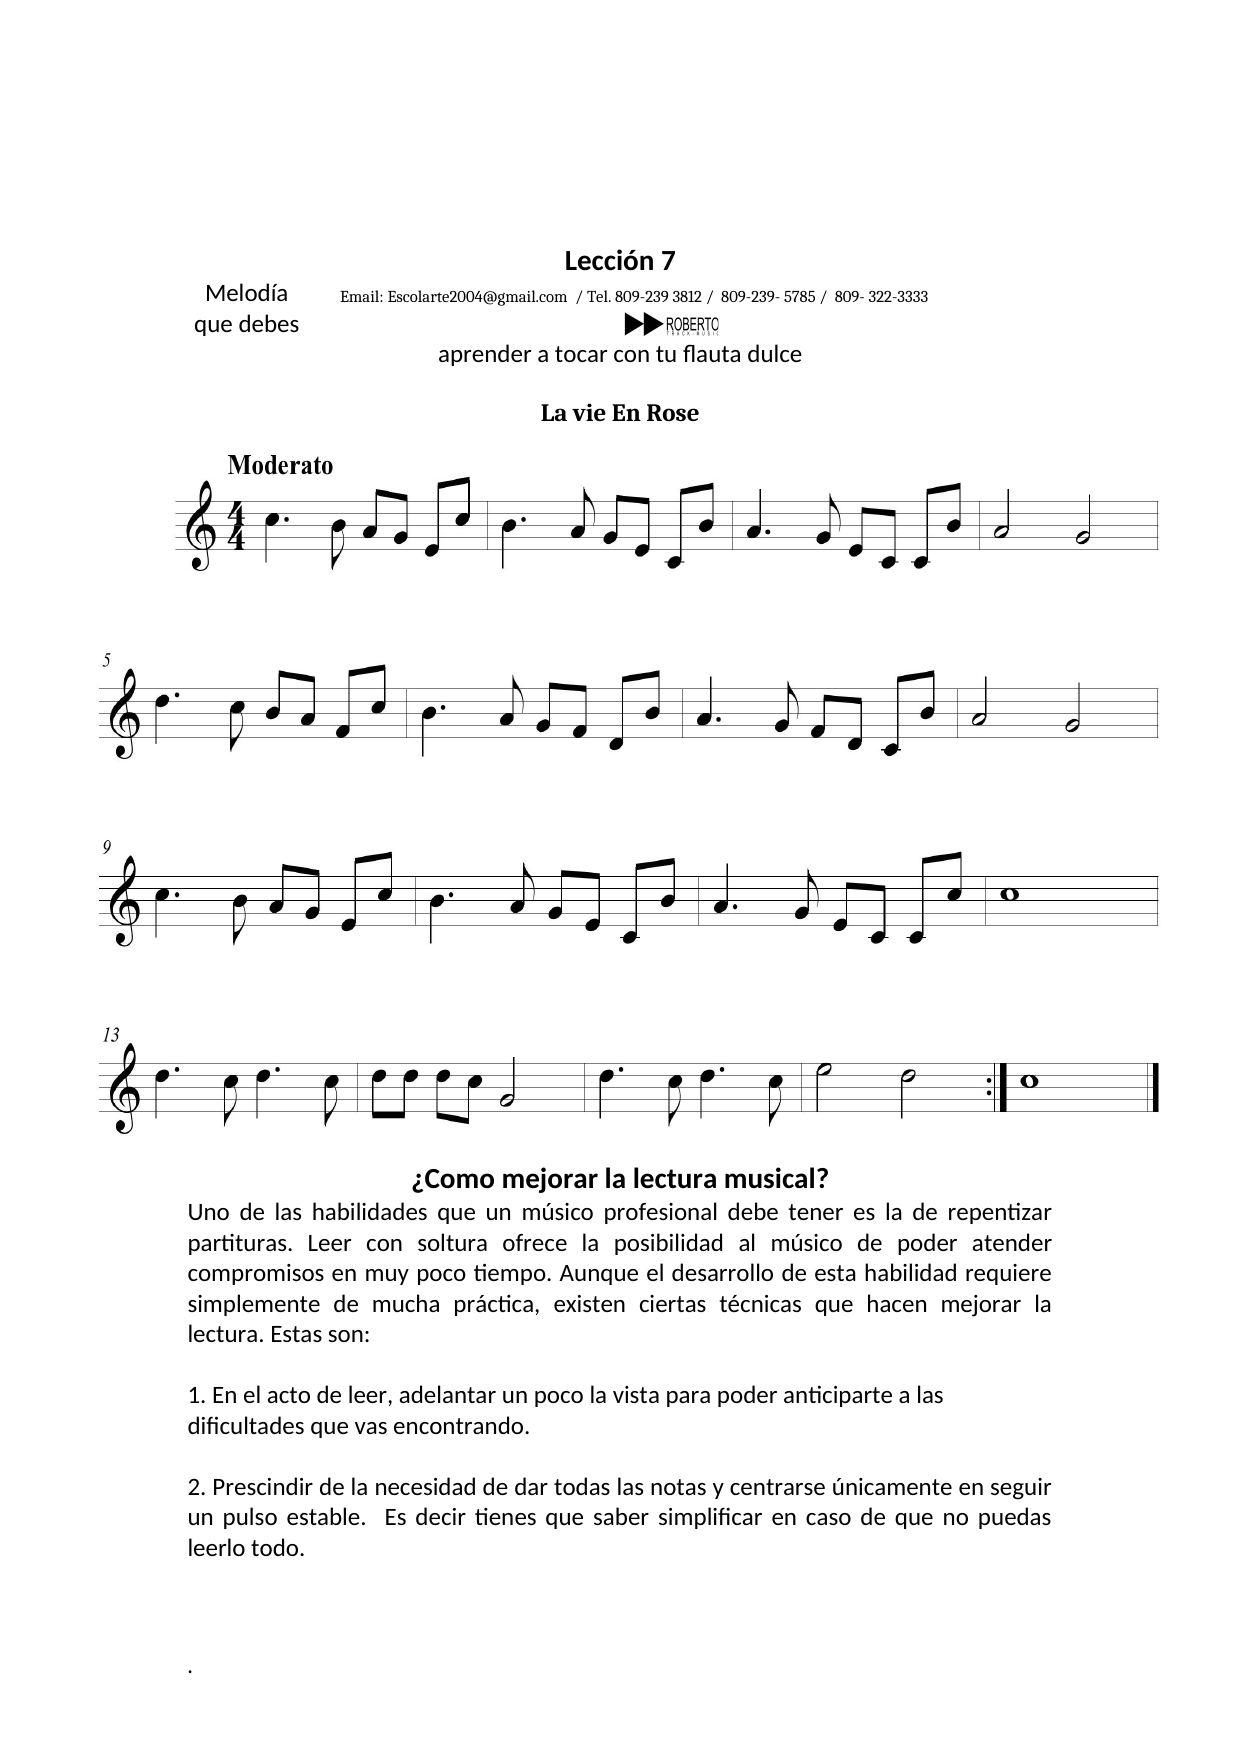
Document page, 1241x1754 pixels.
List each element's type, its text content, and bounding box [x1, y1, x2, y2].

text 1. En el acto de leer, adelantar un poco la vista para poder anticiparte a las dificultades que vas encontrando. [187, 1379, 1053, 1440]
text ¿Como mejorar la lectura musical? [187, 1161, 1053, 1196]
picture [56, 452, 1181, 1165]
text Uno de las habilidades que un músico profesional debe tener es la de repentizar partituras. Leer con soltura ofrece la posibilidad al músico de poder atender compromisos en muy poco tiempo. Aunque el desarrollo de esta habilidad requiere simplemente de mucha práctica, existen ciertas técnicas que hacen mejorar la lectura. Estas son: [187, 1196, 1053, 1349]
text Melodía que debes aprender a tocar con tu flauta dulce [187, 277, 1053, 369]
text 2. Prescindir de la necesidad de dar todas las notas y centrarse únicamente en seguir un pulso estable. Es decir tienes que saber simplificar en caso de que no puedas leerlo todo. [187, 1471, 1053, 1562]
text Lección 7 [187, 242, 1053, 277]
text La vie En Rose [187, 399, 1053, 428]
